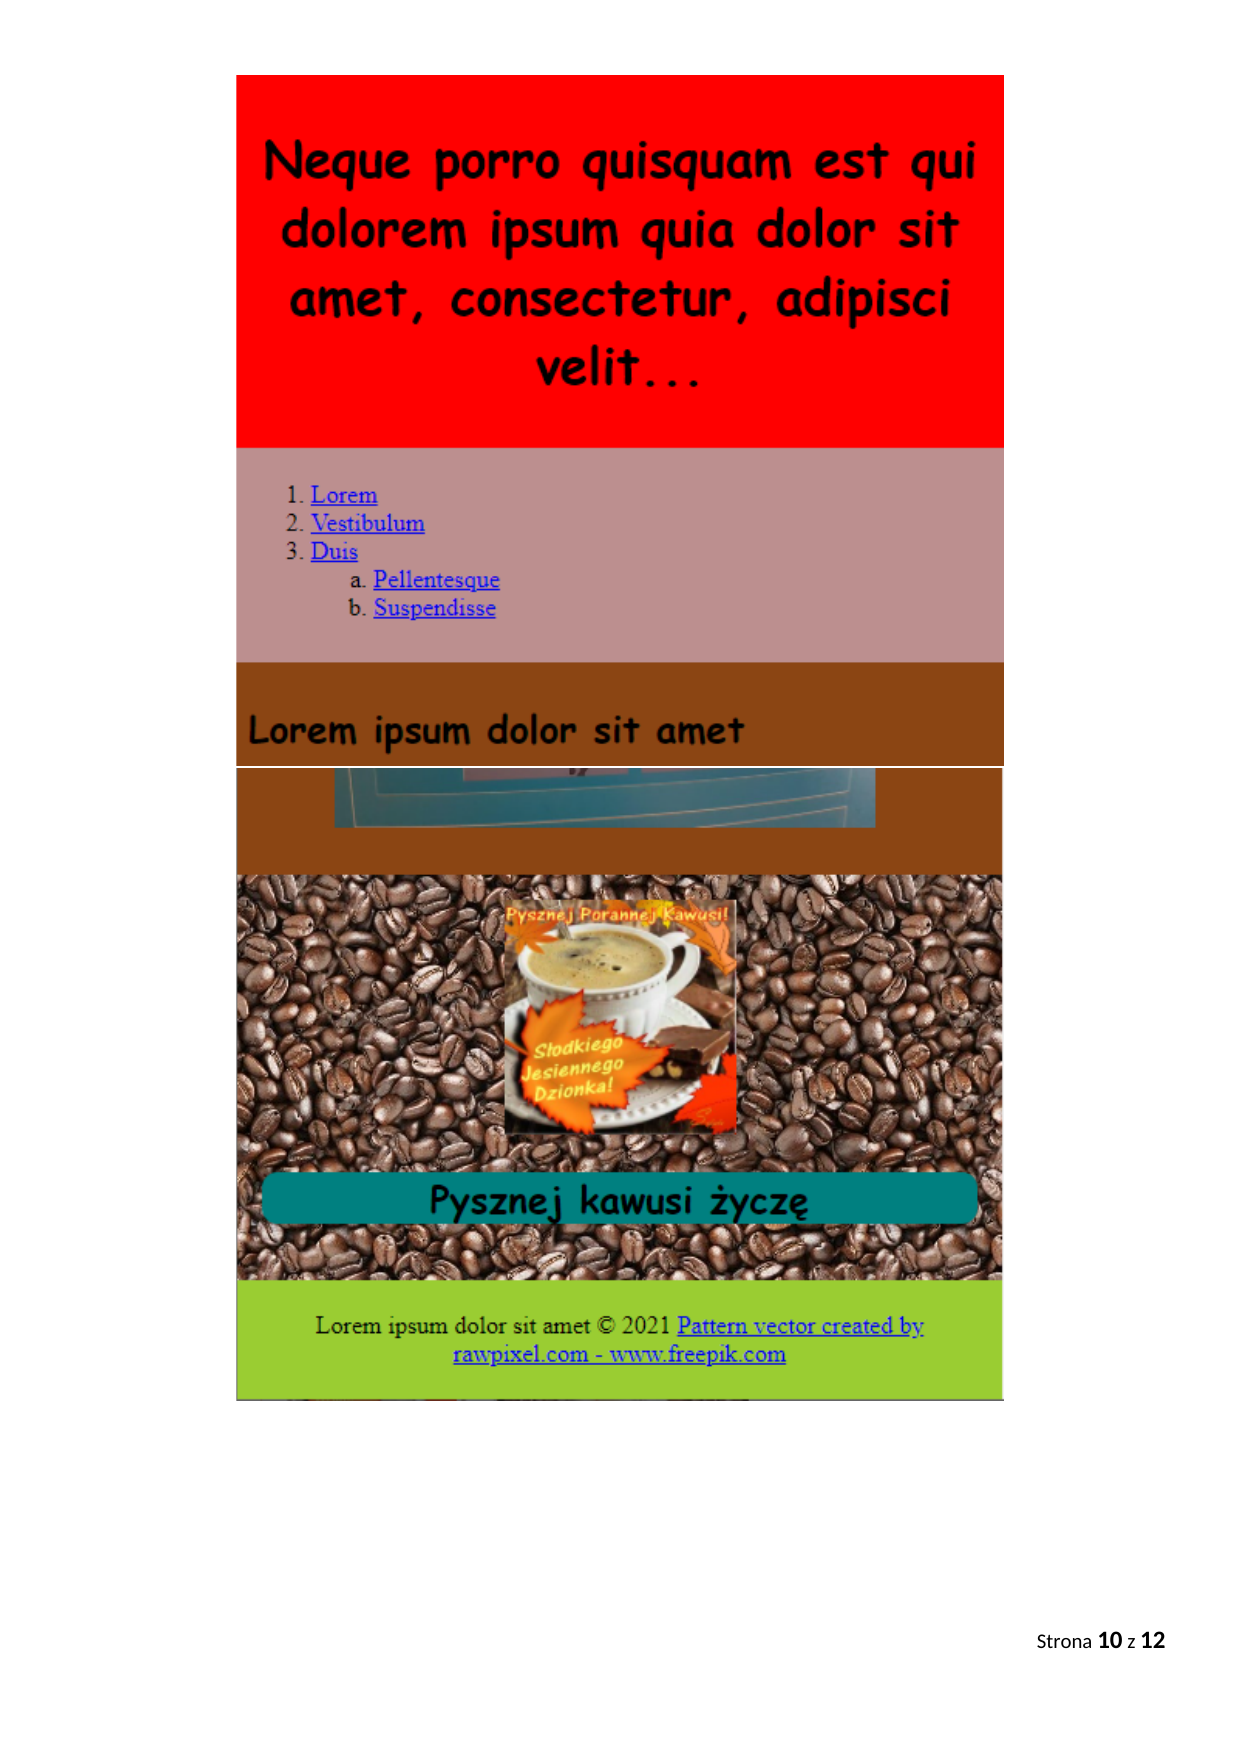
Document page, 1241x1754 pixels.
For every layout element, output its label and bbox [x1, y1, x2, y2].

picture [236, 75, 1004, 766]
picture [236, 768, 1004, 1401]
